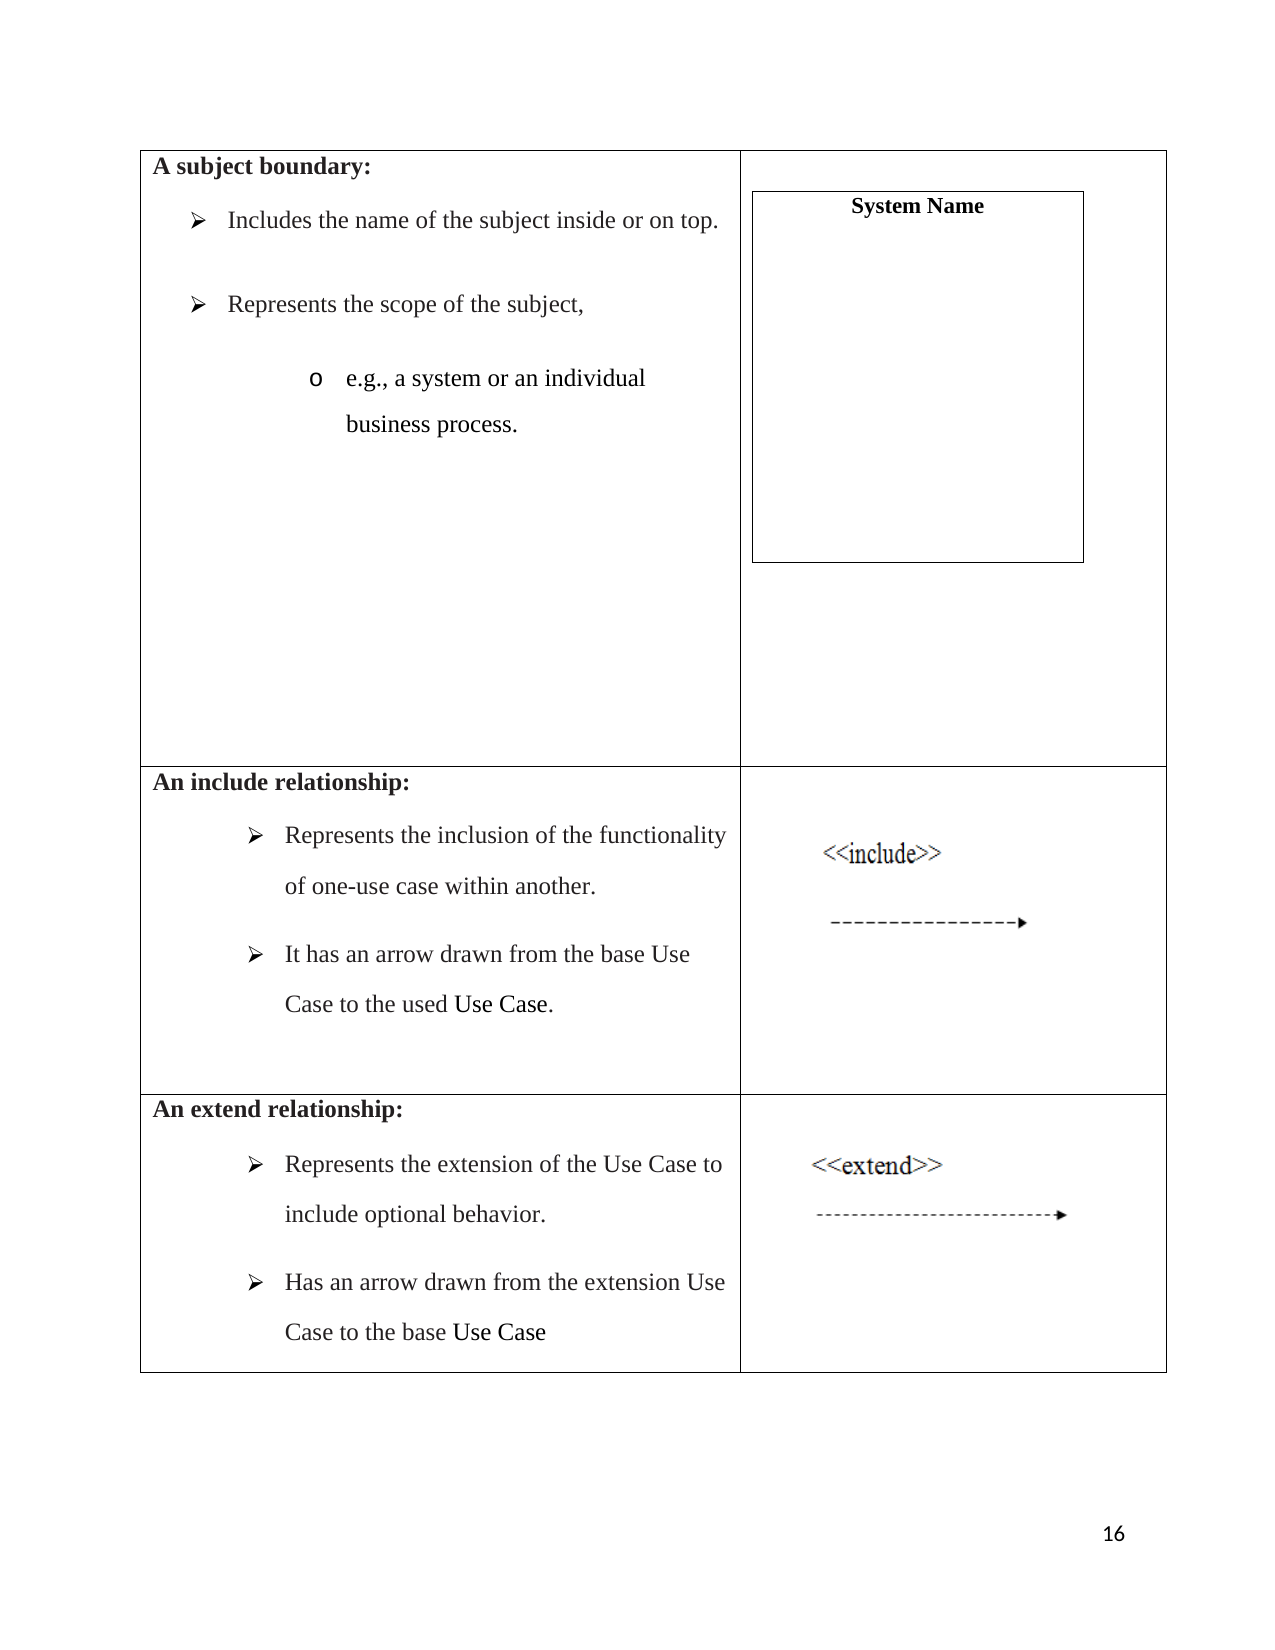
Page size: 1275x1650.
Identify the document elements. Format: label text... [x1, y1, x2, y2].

table_cell A subject boundary: Includes the name of the subject inside or on top. Represents the scope of the subject, e.g., a system or an individual business process. [141, 151, 740, 766]
table_cell [741, 151, 1166, 766]
picture [820, 834, 1035, 939]
table_cell [741, 1095, 1166, 1372]
table_cell An include relationship: Represents the inclusion of the functionality of one-use case within another. It has an arrow drawn from the base Use Case to the used Use Case. [141, 767, 740, 1093]
table_cell [741, 767, 1166, 1093]
picture [803, 1148, 1079, 1227]
table_cell An extend relationship: Represents the extension of the Use Case to include optional behavior. Has an arrow drawn from the extension Use Case to the base Use Case [141, 1095, 740, 1372]
